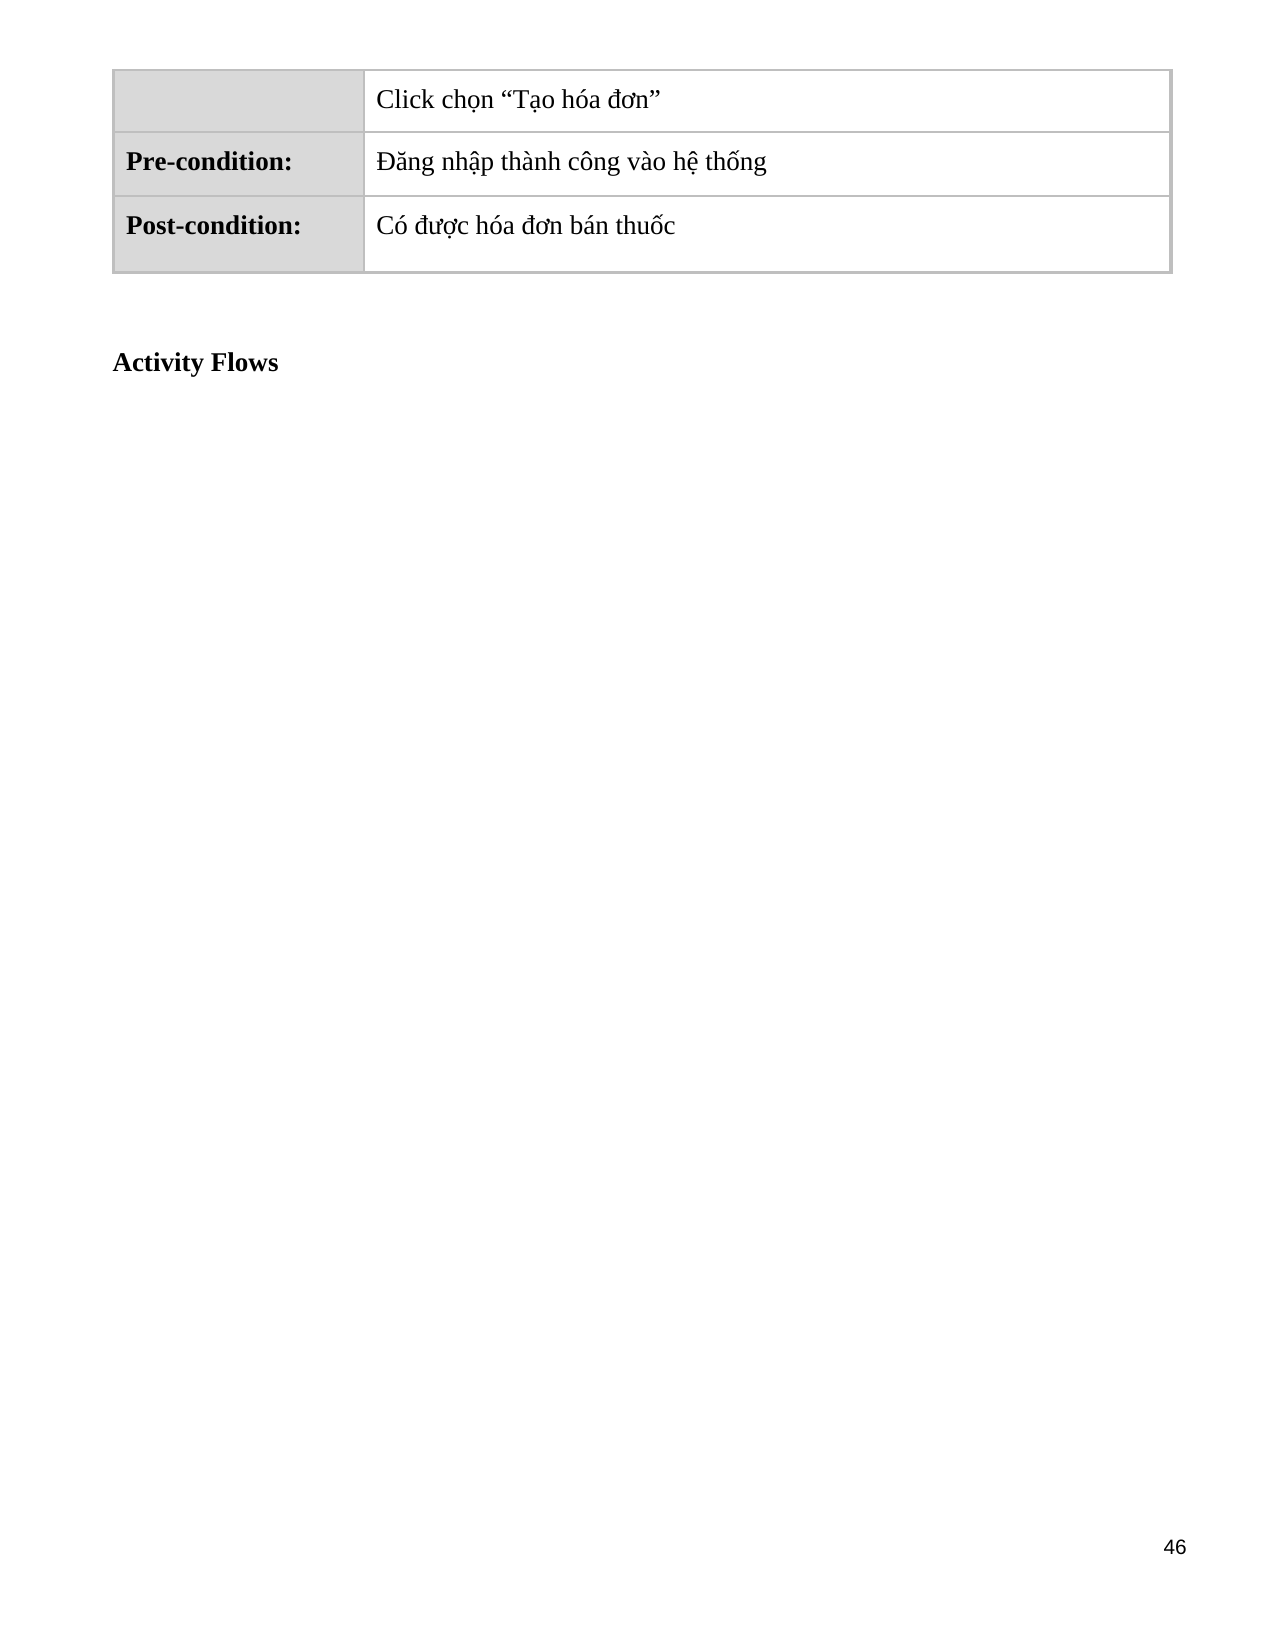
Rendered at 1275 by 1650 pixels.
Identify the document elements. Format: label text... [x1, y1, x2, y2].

table_cell Trigger: [115, 71, 363, 131]
table_cell Post-condition: [115, 197, 363, 271]
table_cell Có được hóa đơn bán thuốc [365, 197, 1169, 271]
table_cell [365, 71, 1169, 131]
table_cell Pre-condition: [115, 133, 363, 195]
table_cell Đăng nhập thành công vào hệ thống [365, 133, 1169, 195]
text Activity Flows [112, 346, 1186, 377]
